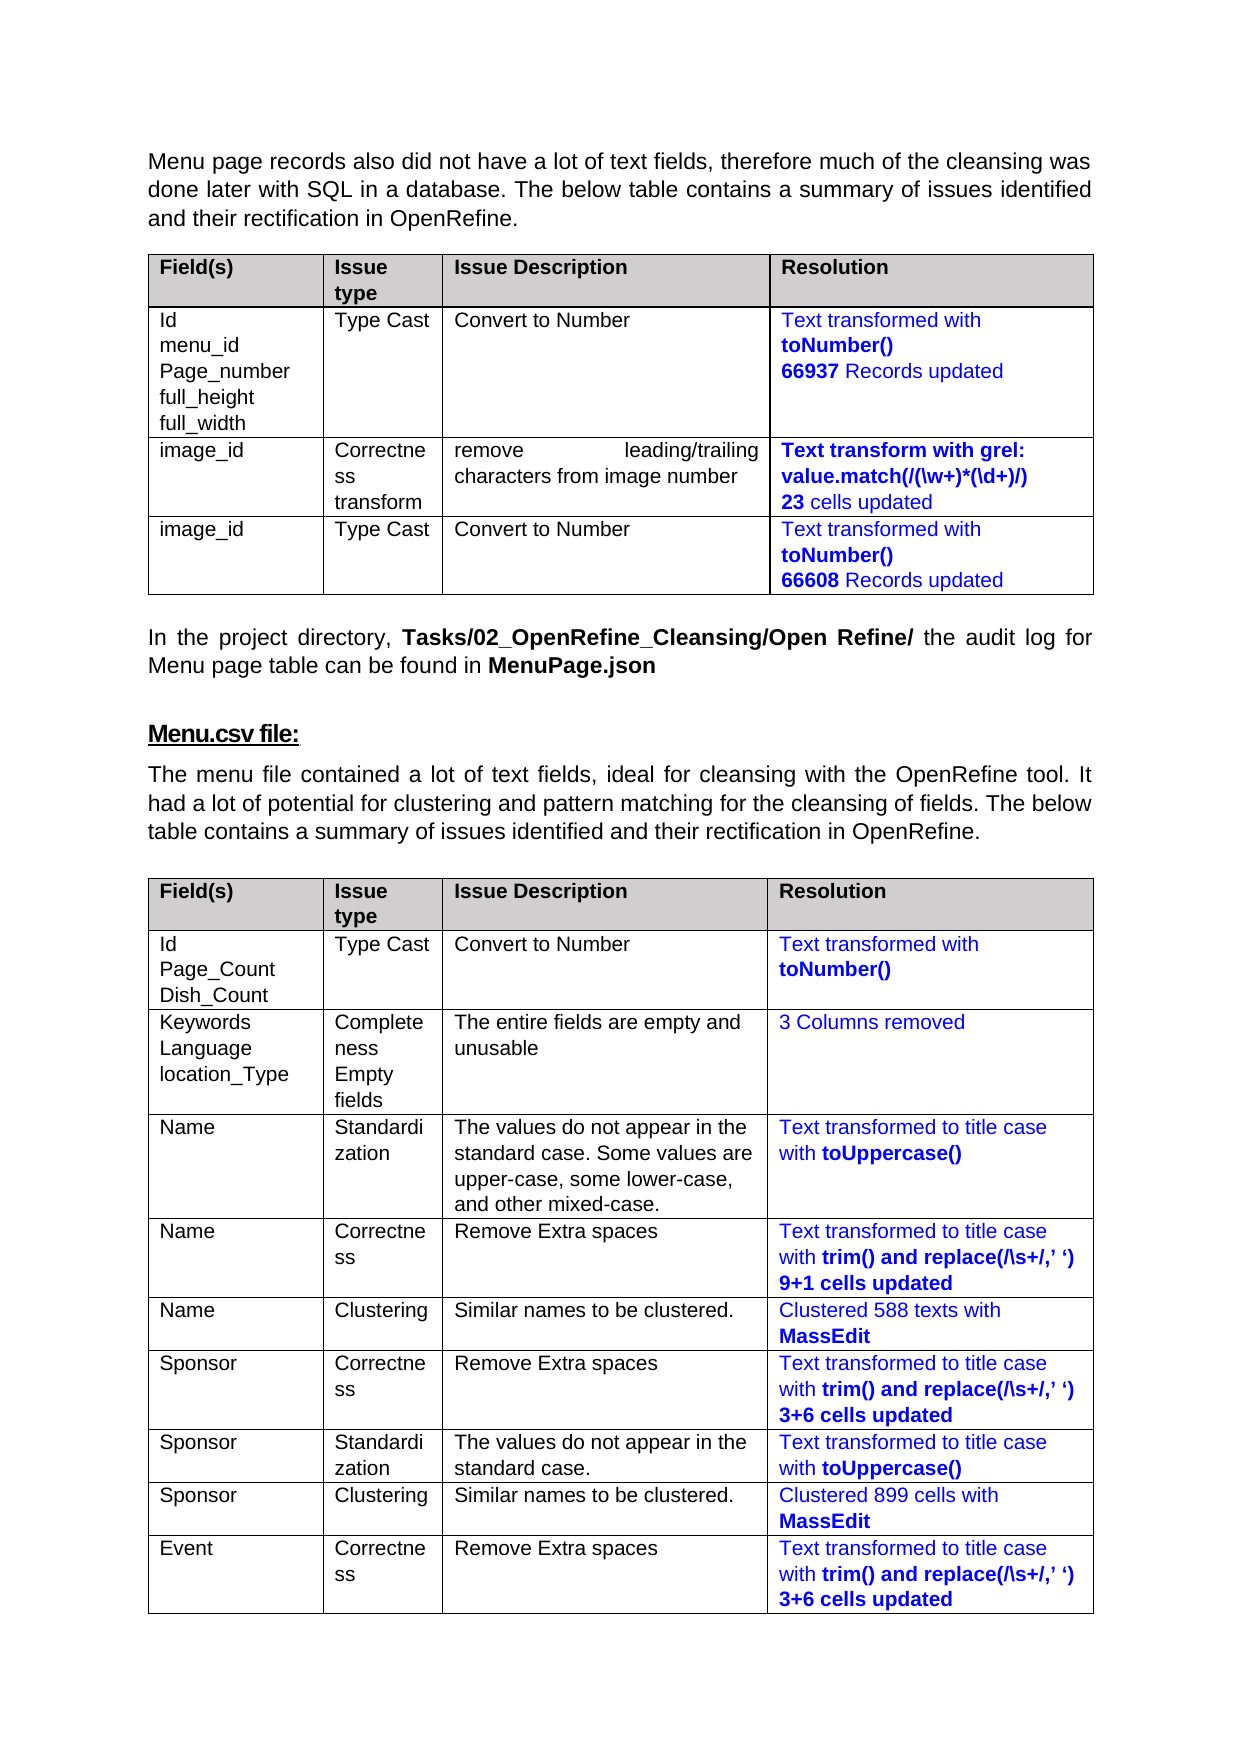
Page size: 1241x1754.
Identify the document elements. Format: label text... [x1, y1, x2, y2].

title Menu.csv file: [148, 719, 1093, 748]
text Menu page records also did not have a lot of text fields, therefore much of the cleansing was done later with SQL in a database. The below table contains a summary of issues identified and their rectification in OpenRefine. [148, 148, 1093, 231]
table_cell Sponsor [149, 1430, 323, 1482]
table_cell image_id [149, 438, 323, 516]
table_cell The values do not appear in the standard case. Some values are upper-case, some lower-case, and other mixed-case. [443, 1115, 767, 1218]
table_cell remove leading/trailing characters from image number [443, 438, 769, 516]
table_cell Keywords Language location_Type [149, 1010, 323, 1114]
table_cell Clustered 588 texts with MassEdit [768, 1298, 1093, 1350]
table_cell Correctness [324, 1219, 442, 1297]
table_cell Type Cast [324, 517, 442, 594]
table_cell Convert to Number [443, 931, 767, 1009]
table_cell Standardization [324, 1115, 442, 1218]
table_cell Text transformed to title case with trim() and replace(/\s+/,’ ‘) 3+6 cells updated [768, 1351, 1093, 1429]
table_cell image_id [149, 517, 323, 594]
table_cell Clustering [324, 1483, 442, 1534]
table_cell Text transformed to title case with trim() and replace(/\s+/,’ ‘) 9+1 cells updated [768, 1219, 1093, 1297]
table_cell Remove Extra spaces [443, 1536, 767, 1613]
table_cell Id menu_id Page_number full_height full_width [149, 308, 323, 437]
table_cell Convert to Number [443, 308, 769, 437]
table_header Resolution [771, 255, 1093, 306]
text In the project directory, Tasks/02_OpenRefine_Cleansing/Open Refine/ the audit log for Menu page table can be found in MenuPage.json [148, 624, 1093, 679]
table_cell Remove Extra spaces [443, 1351, 767, 1429]
table_cell Convert to Number [443, 517, 769, 594]
table_cell Similar names to be clustered. [443, 1483, 767, 1534]
table_cell Type Cast [324, 931, 442, 1009]
table_cell Correctness [324, 1536, 442, 1613]
table_cell Clustering [324, 1298, 442, 1350]
table_cell Name [149, 1219, 323, 1297]
table_cell Name [149, 1115, 323, 1218]
table_cell Name [149, 1298, 323, 1350]
table_cell The entire fields are empty and unusable [443, 1010, 767, 1114]
table_cell Text transformed to title case with toUppercase() [768, 1115, 1093, 1218]
text The menu file contained a lot of text fields, ideal for cleansing with the OpenRefine tool. It had a lot of potential for clustering and pattern matching for the cleansing of fields. The below table contains a summary of issues identified and their rectification in OpenRefine. [148, 761, 1093, 844]
table_cell Id Page_Count Dish_Count [149, 931, 323, 1009]
table_cell Text transformed with toNumber() 66608 Records updated [771, 517, 1093, 594]
table_cell Standardization [324, 1430, 442, 1482]
table_header Issue type [324, 879, 442, 930]
table_header Issue type [324, 255, 442, 306]
table_cell Event [149, 1536, 323, 1613]
table_cell Text transformed to title case with toUppercase() [768, 1430, 1093, 1482]
table_cell 3 Columns removed [768, 1010, 1093, 1114]
table_cell Remove Extra spaces [443, 1219, 767, 1297]
table_cell Text transform with grel: value.match(/(\w+)*(\d+)/) 23 cells updated [771, 438, 1093, 516]
table_header Field(s) [149, 879, 323, 930]
table_cell The values do not appear in the standard case. [443, 1430, 767, 1482]
table_cell Type Cast [324, 308, 442, 437]
table_cell Sponsor [149, 1483, 323, 1534]
table_cell Completeness Empty fields [324, 1010, 442, 1114]
table_cell Correctness [324, 1351, 442, 1429]
table_cell Clustered 899 cells with MassEdit [768, 1483, 1093, 1534]
table_header Issue Description [443, 255, 769, 306]
table_cell Sponsor [149, 1351, 323, 1429]
table_cell Correctness transform [324, 438, 442, 516]
table_header Field(s) [149, 255, 323, 306]
table_header Issue Description [443, 879, 767, 930]
table_cell Text transformed with toNumber() [768, 931, 1093, 1009]
table_cell Text transformed to title case with trim() and replace(/\s+/,’ ‘) 3+6 cells updated [768, 1536, 1093, 1613]
table_cell Text transformed with toNumber() 66937 Records updated [771, 308, 1093, 437]
table_header Resolution [768, 879, 1093, 930]
table_cell Similar names to be clustered. [443, 1298, 767, 1350]
